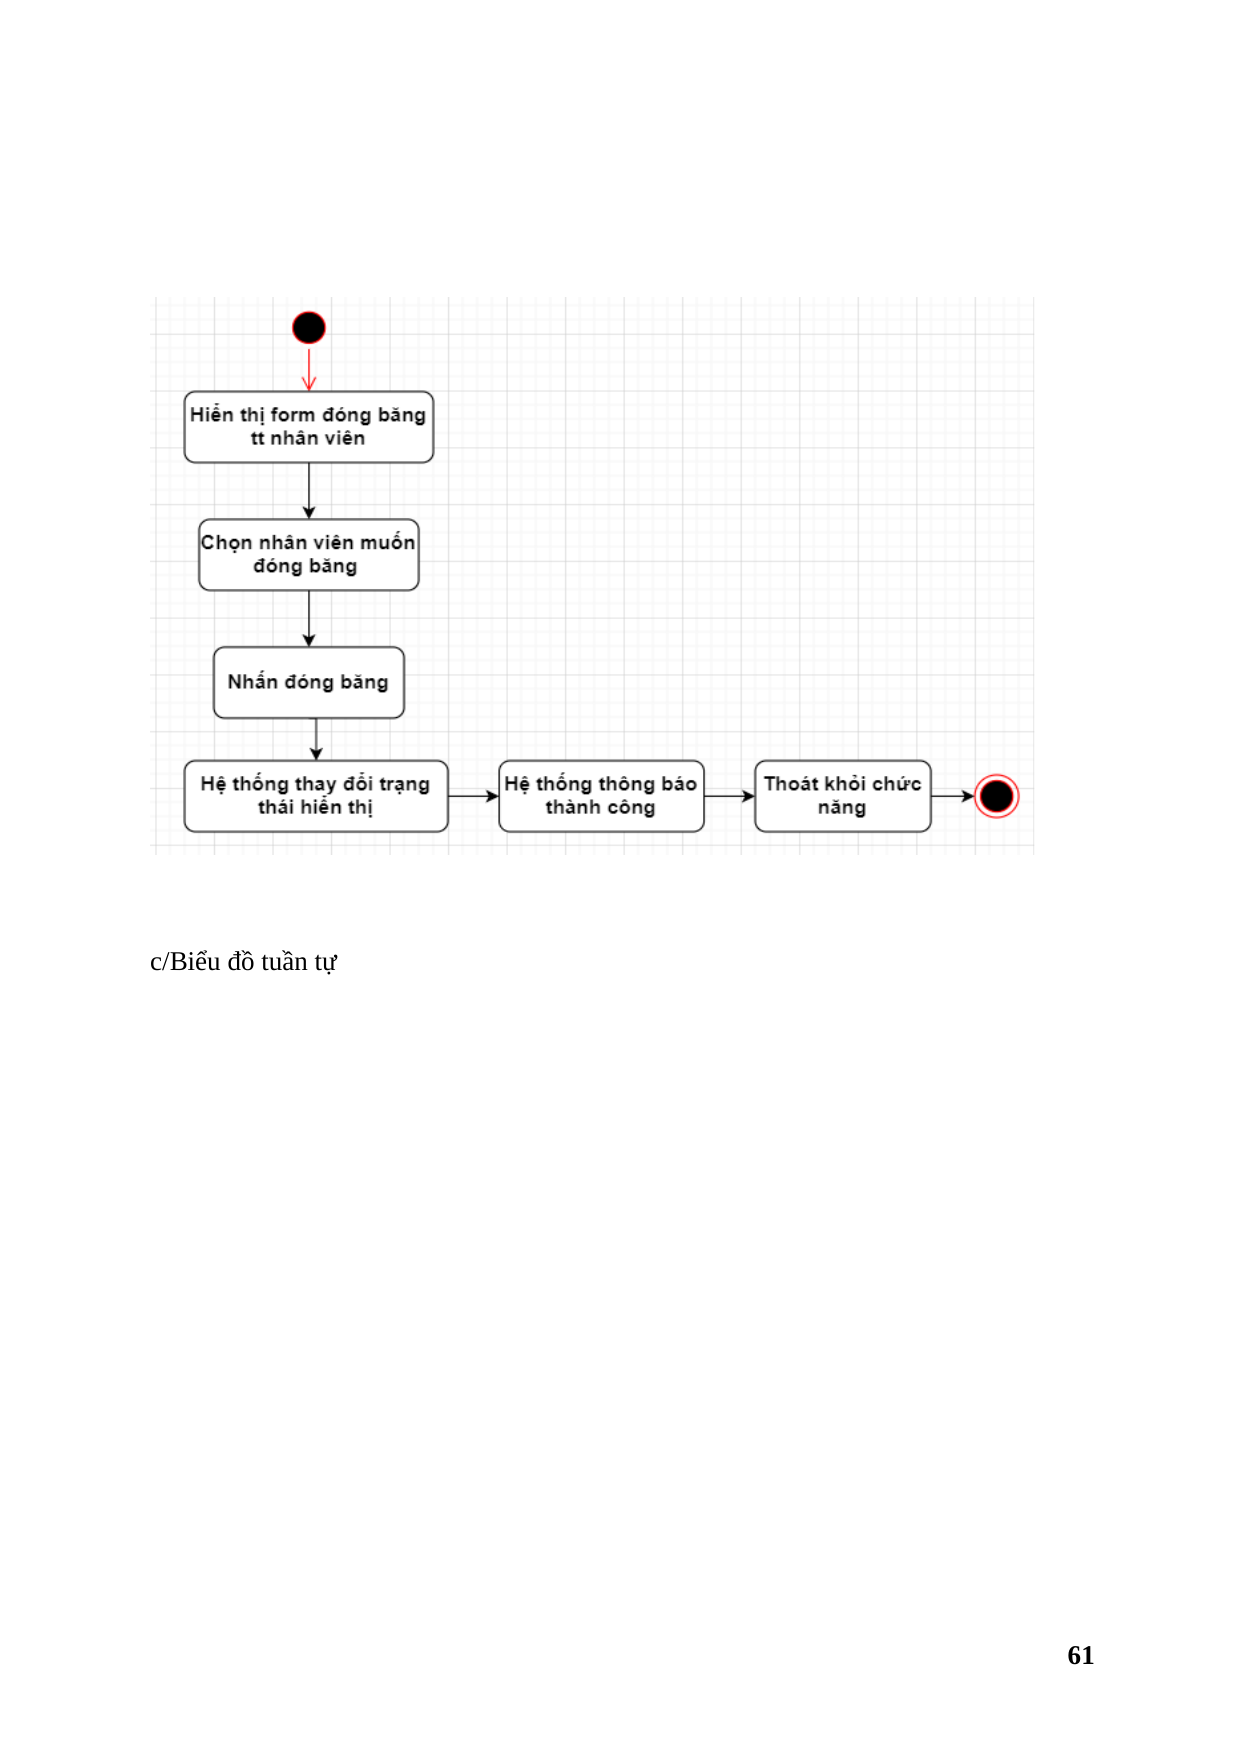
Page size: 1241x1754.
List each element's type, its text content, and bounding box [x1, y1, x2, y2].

text c/Biểu đồ tuần tự [150, 945, 1094, 976]
picture [150, 297, 1035, 855]
